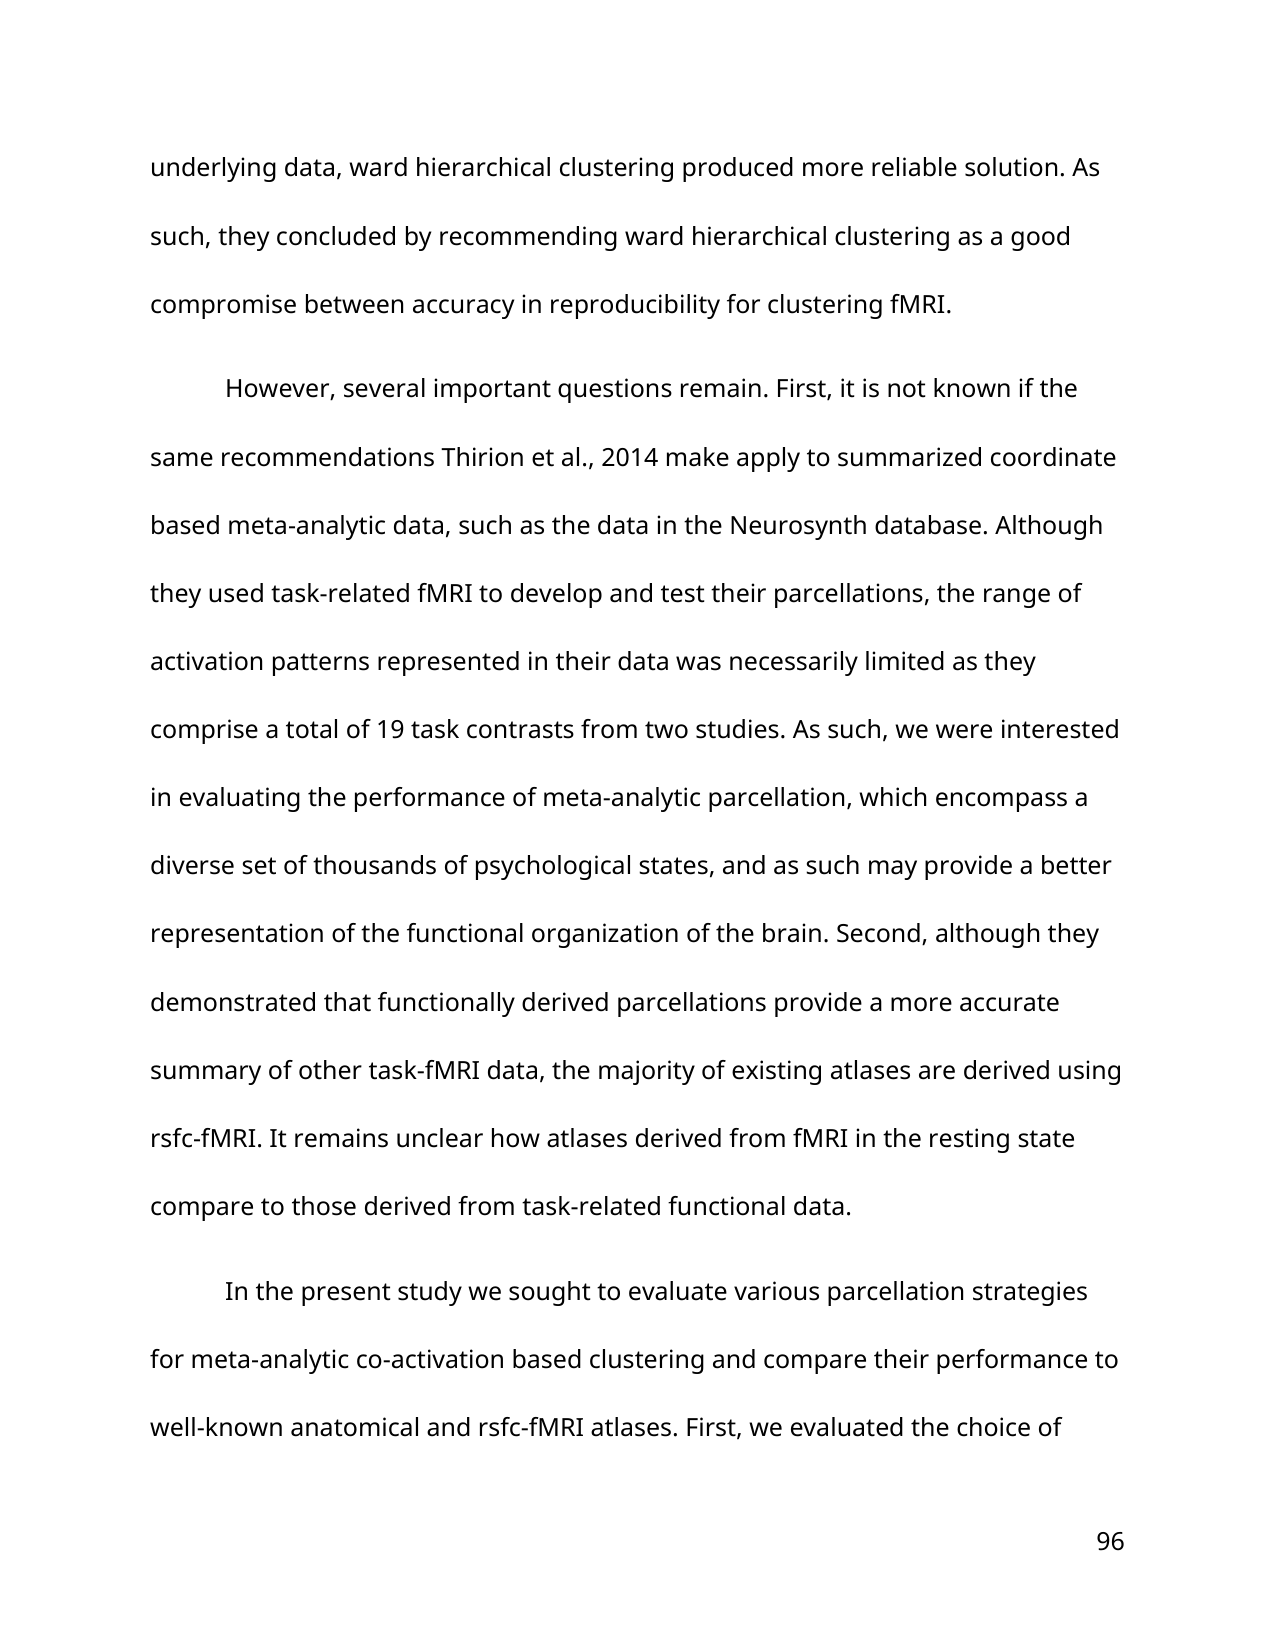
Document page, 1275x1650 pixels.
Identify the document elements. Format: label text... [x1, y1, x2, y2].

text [150, 150, 1125, 320]
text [150, 1273, 1125, 1444]
text However, several important questions remain. First, it is not known if the same recommendations Thirion et al., 2014 make apply to summarized coordinate based meta-analytic data, such as the data in the Neurosynth database. Although they used task-related fMRI to develop and test their parcellations, the range of activation patterns represented in their data was necessarily limited as they comprise a total of 19 task contrasts from two studies. As such, we were interested in evaluating the performance of meta-analytic parcellation, which encompass a diverse set of thousands of psychological states, and as such may provide a better representation of the functional organization of the brain. Second, although they demonstrated that functionally derived parcellations provide a more accurate summary of other task-fMRI data, the majority of existing atlases are derived using rsfc-fMRI. It remains unclear how atlases derived from fMRI in the resting state compare to those derived from task-related functional data. [150, 371, 1125, 1223]
